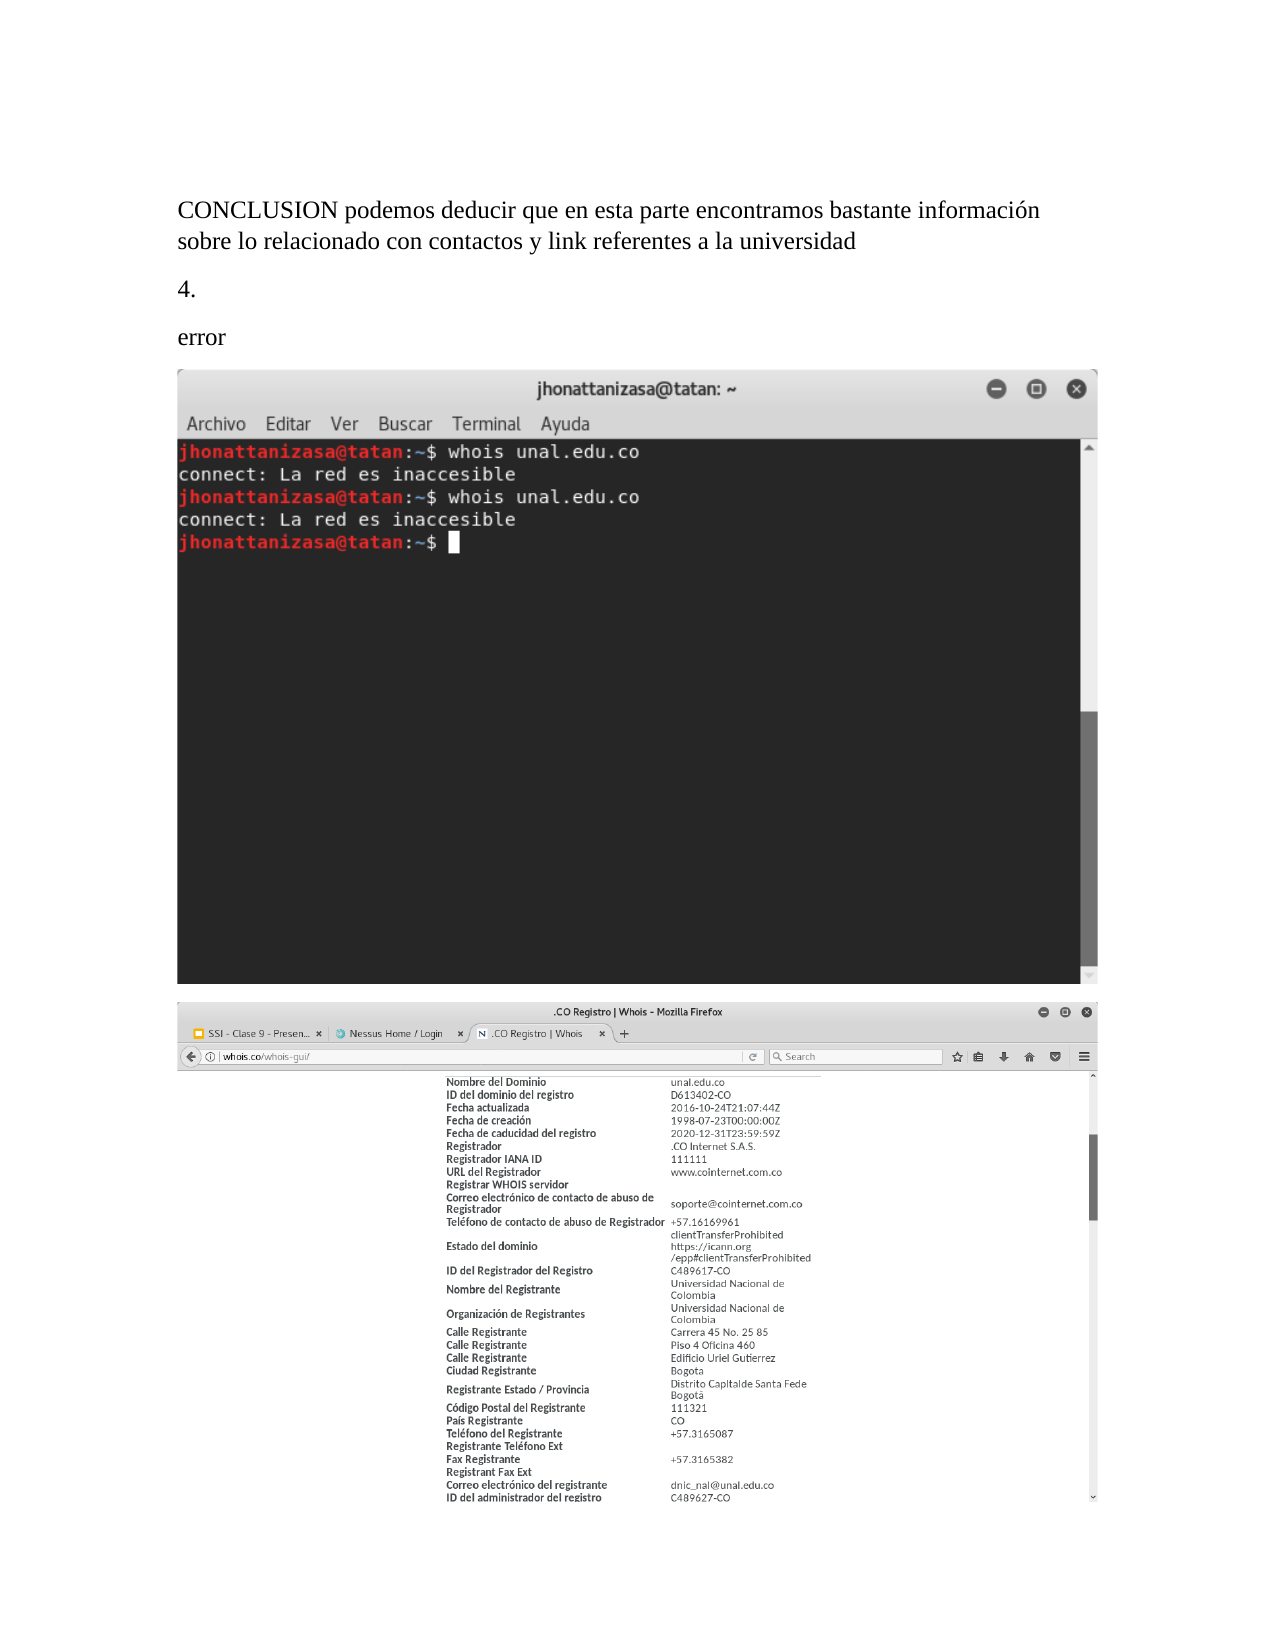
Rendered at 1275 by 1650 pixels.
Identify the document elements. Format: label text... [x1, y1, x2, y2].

picture [177, 1002, 1098, 1502]
text 4. [177, 274, 1098, 303]
text CONCLUSION podemos deducir que en esta parte encontramos bastante información sobre lo relacionado con contactos y link referentes a la universidad [177, 195, 1098, 255]
text error [177, 322, 1098, 351]
picture [177, 369, 1098, 984]
